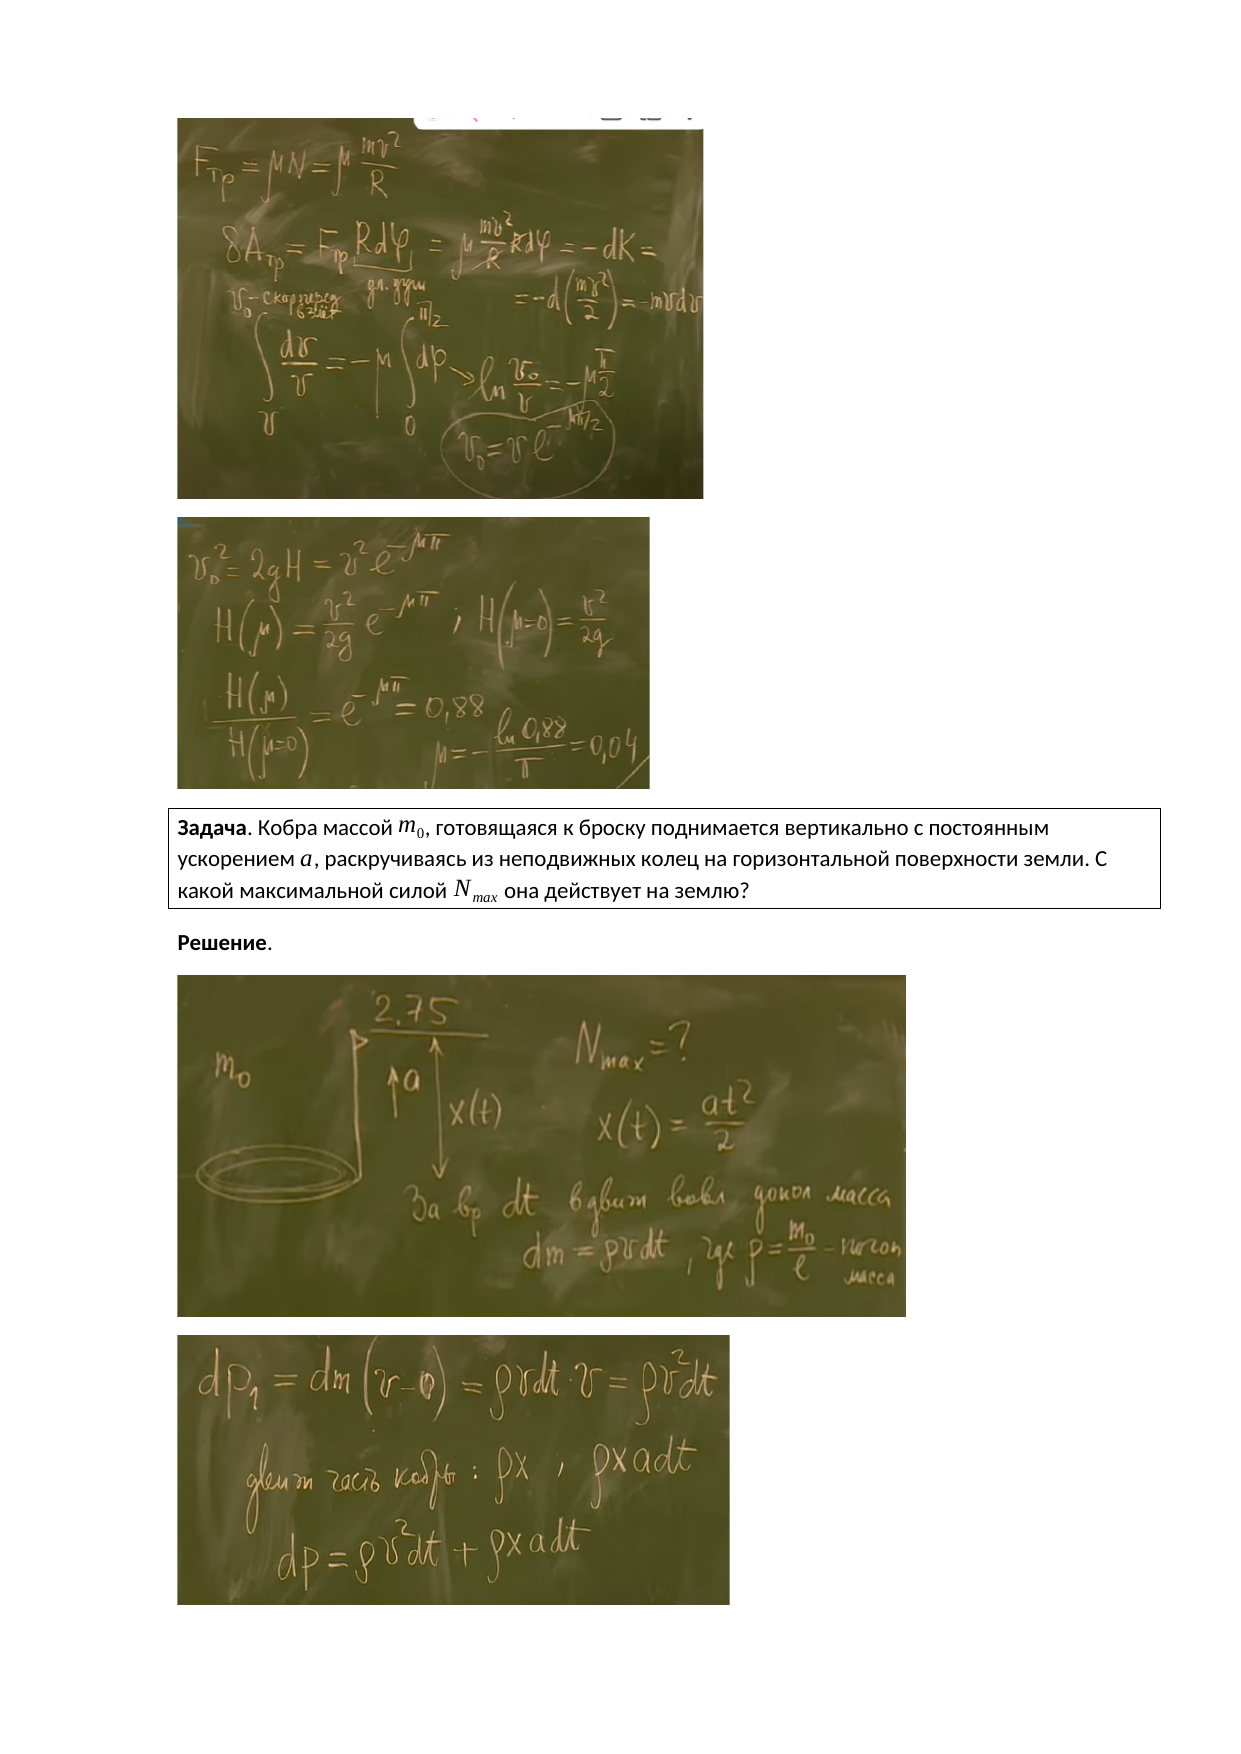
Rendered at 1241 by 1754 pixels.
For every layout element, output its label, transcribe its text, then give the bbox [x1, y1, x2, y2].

picture [177, 975, 906, 1317]
text Задача. Кобра массой , готовящаяся к броску поднимается вертикально с постоянным ускорением , раскручиваясь из неподвижных колец на горизонтальной поверхности земли. С какой максимальной силой она действует на землю? [169, 809, 1160, 908]
text Решение. [177, 928, 1152, 956]
picture [177, 118, 704, 499]
picture [177, 517, 650, 789]
picture [177, 1335, 730, 1605]
